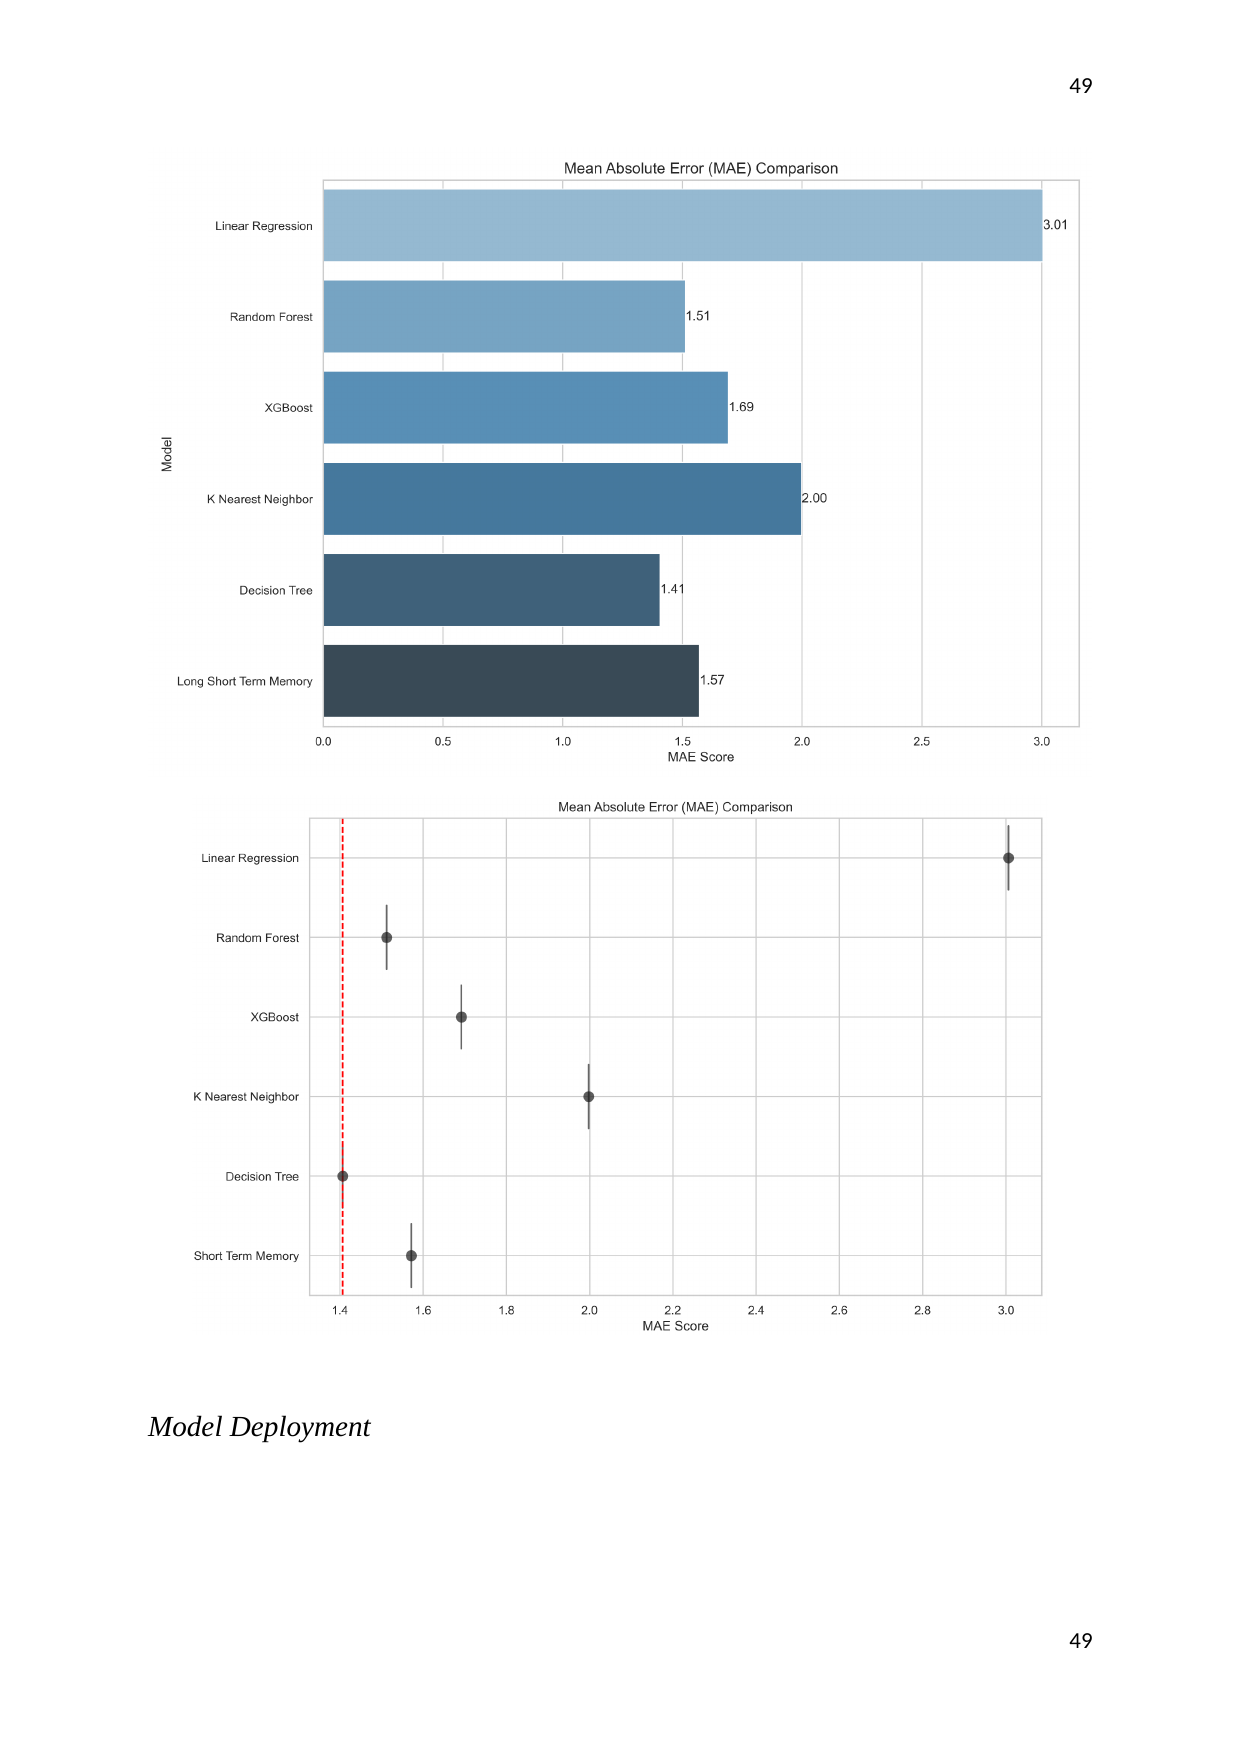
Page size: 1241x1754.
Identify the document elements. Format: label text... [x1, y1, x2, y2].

picture [192, 795, 1049, 1335]
picture [147, 147, 1093, 777]
subtitle Model Deployment [148, 1409, 1092, 1443]
